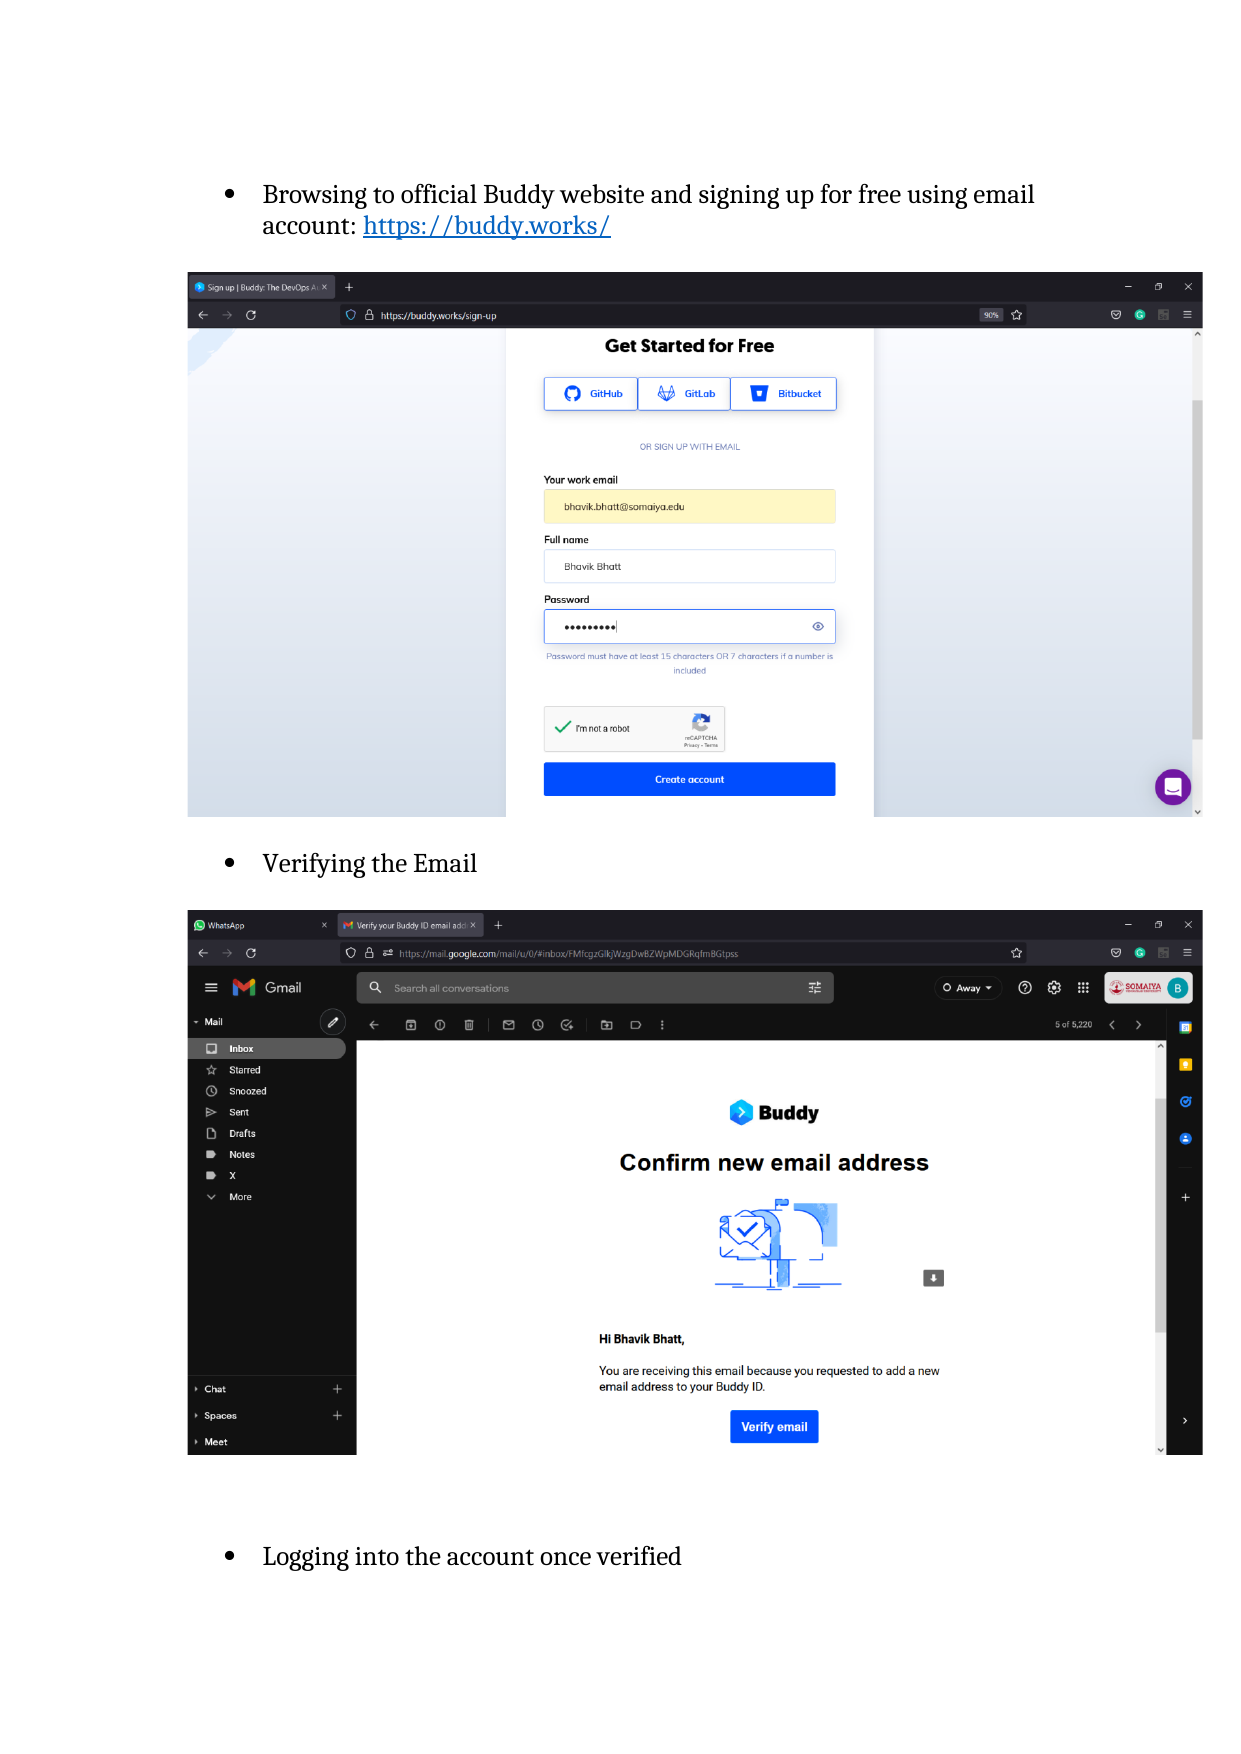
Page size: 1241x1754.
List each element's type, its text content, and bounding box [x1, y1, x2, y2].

list Verifying the Email [225, 848, 1128, 879]
list Logging into the account once verified [225, 1541, 1128, 1572]
picture [187, 272, 1203, 817]
picture [187, 910, 1203, 1455]
list Browsing to official Buddy website and signing up for free using email account: https://buddy.works/ [225, 179, 1128, 241]
